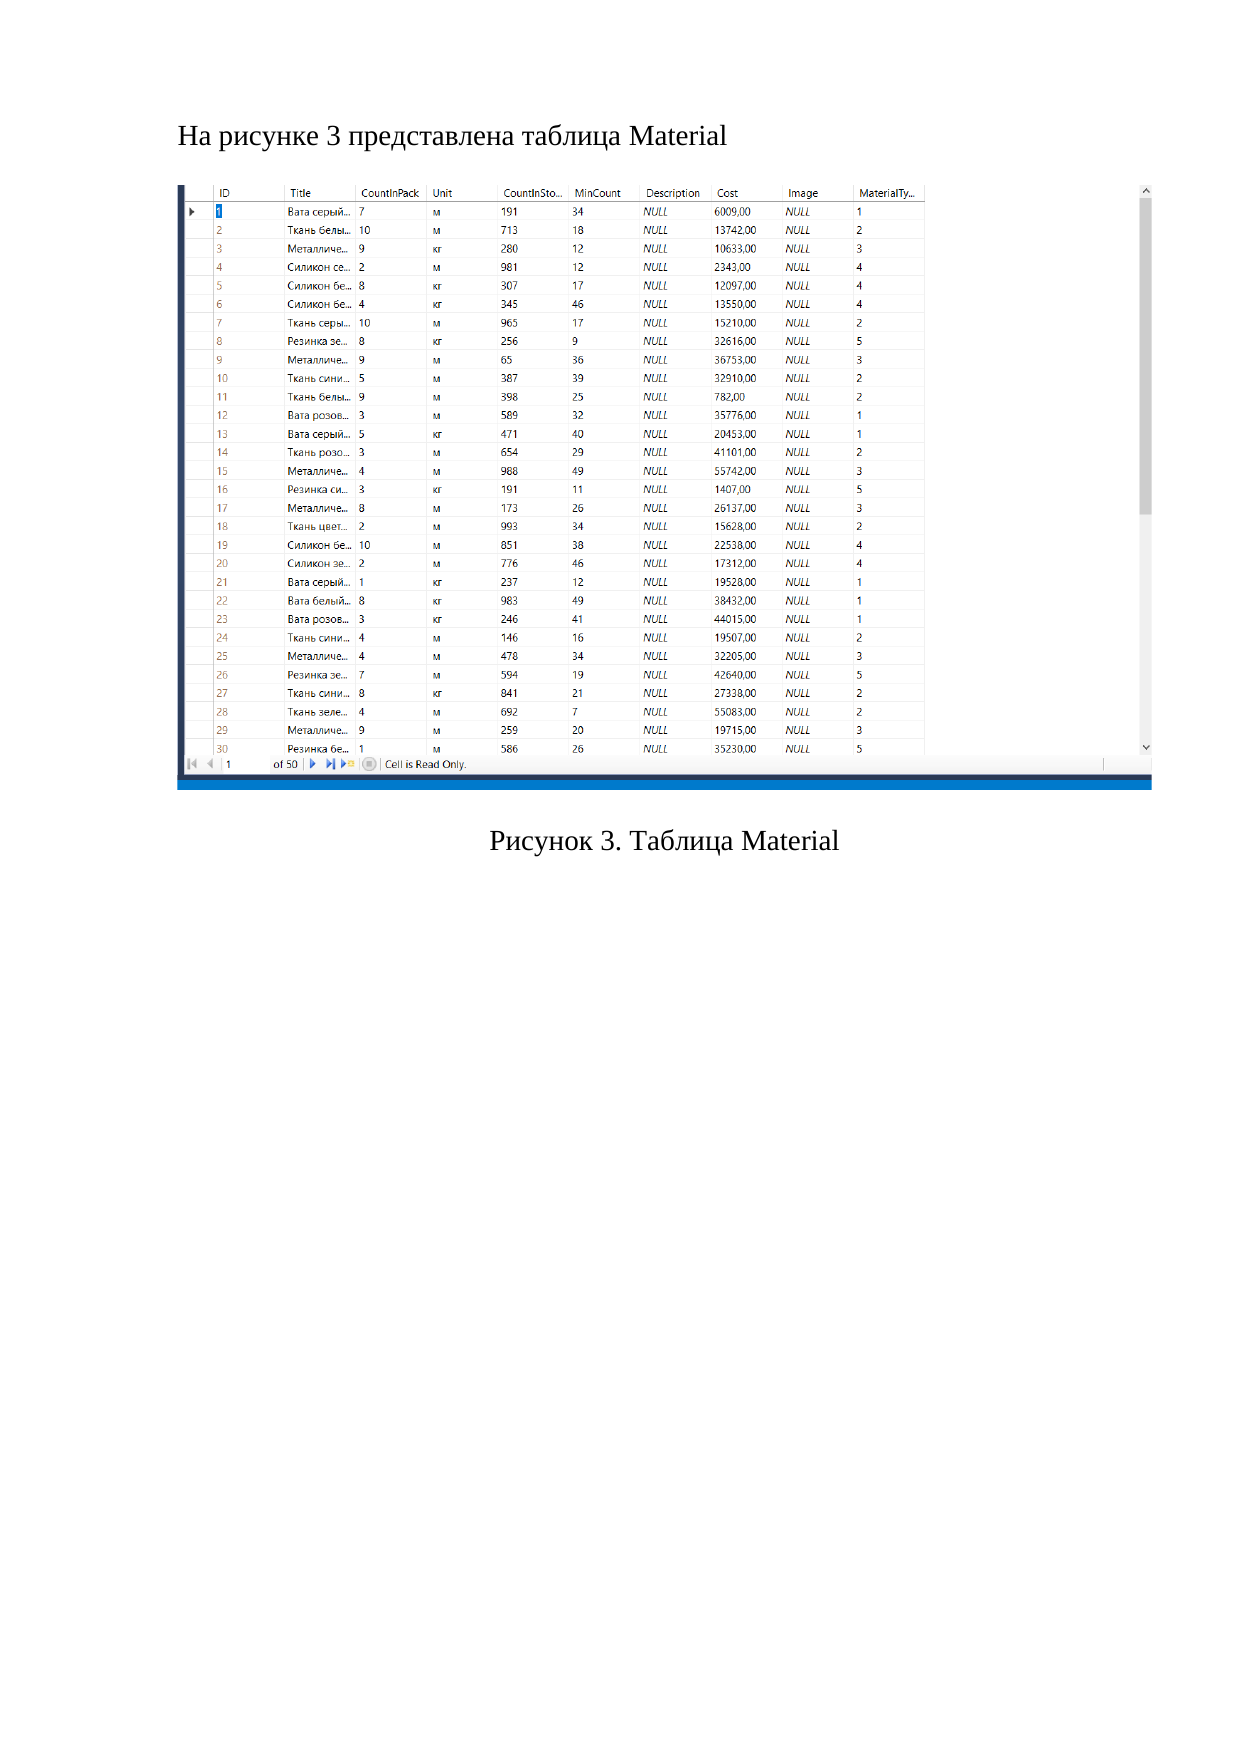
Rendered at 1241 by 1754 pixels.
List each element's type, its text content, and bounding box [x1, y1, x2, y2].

picture [177, 185, 1152, 790]
text Рисунок 3. Таблица Material [177, 823, 1152, 856]
text На рисунке 3 представлена таблица Material [177, 118, 1152, 152]
